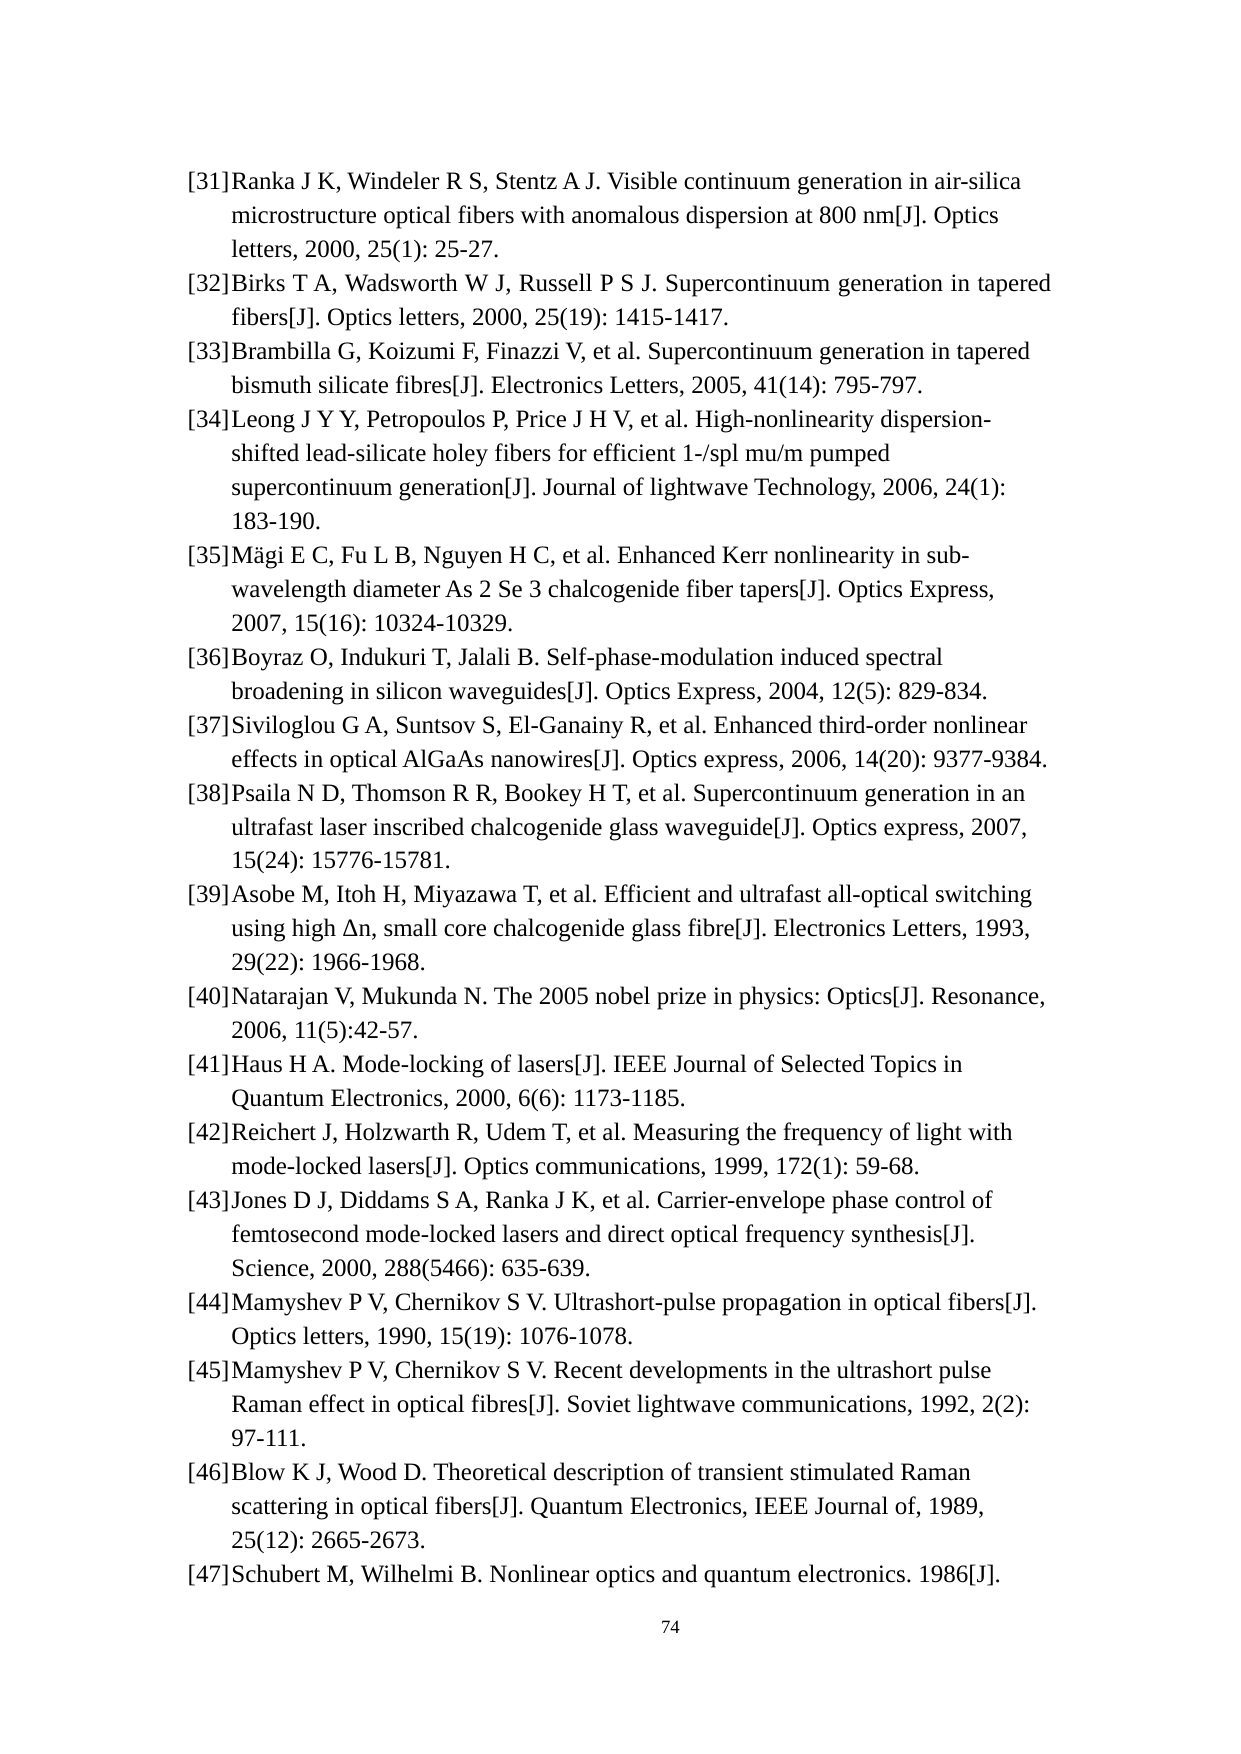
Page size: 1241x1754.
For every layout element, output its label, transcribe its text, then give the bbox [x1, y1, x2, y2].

list Mägi E C, Fu L B, Nguyen H C, et al. Enhanced Kerr nonlinearity in sub-wavelength diameter As 2 Se 3 chalcogenide fiber tapers[J]. Optics Express, 2007, 15(16): 10324-10329. [187, 537, 1053, 639]
list Ranka J K, Windeler R S, Stentz A J. Visible continuum generation in air-silica microstructure optical fibers with anomalous dispersion at 800 nm[J]. Optics letters, 2000, 25(1): 25-27. [187, 164, 1053, 266]
list Brambilla G, Koizumi F, Finazzi V, et al. Supercontinuum generation in tapered bismuth silicate fibres[J]. Electronics Letters, 2005, 41(14): 795-797. [187, 334, 1053, 402]
list Mamyshev P V, Chernikov S V. Ultrashort-pulse propagation in optical fibers[J]. Optics letters, 1990, 15(19): 1076-1078. [187, 1284, 1053, 1352]
list Psaila N D, Thomson R R, Bookey H T, et al. Supercontinuum generation in an ultrafast laser inscribed chalcogenide glass waveguide[J]. Optics express, 2007, 15(24): 15776-15781. [187, 775, 1053, 877]
list Birks T A, Wadsworth W J, Russell P S J. Supercontinuum generation in tapered fibers[J]. Optics letters, 2000, 25(19): 1415-1417. [187, 266, 1053, 334]
list Jones D J, Diddams S A, Ranka J K, et al. Carrier-envelope phase control of femtosecond mode-locked lasers and direct optical frequency synthesis[J]. Science, 2000, 288(5466): 635-639. [187, 1183, 1053, 1284]
list Siviloglou G A, Suntsov S, El-Ganainy R, et al. Enhanced third-order nonlinear effects in optical AlGaAs nanowires[J]. Optics express, 2006, 14(20): 9377-9384. [187, 707, 1053, 775]
list Leong J Y Y, Petropoulos P, Price J H V, et al. High-nonlinearity dispersion-shifted lead-silicate holey fibers for efficient 1-/spl mu/m pumped supercontinuum generation[J]. Journal of lightwave Technology, 2006, 24(1): 183-190. [187, 402, 1053, 537]
list Asobe M, Itoh H, Miyazawa T, et al. Efficient and ultrafast all-optical switching using high Δn, small core chalcogenide glass fibre[J]. Electronics Letters, 1993, 29(22): 1966-1968. [187, 877, 1053, 979]
list Boyraz O, Indukuri T, Jalali B. Self-phase-modulation induced spectral broadening in silicon waveguides[J]. Optics Express, 2004, 12(5): 829-834. [187, 639, 1053, 707]
list Haus H A. Mode-locking of lasers[J]. IEEE Journal of Selected Topics in Quantum Electronics, 2000, 6(6): 1173-1185. [187, 1047, 1053, 1115]
list Mamyshev P V, Chernikov S V. Recent developments in the ultrashort pulse Raman effect in optical fibres[J]. Soviet lightwave communications, 1992, 2(2): 97-111. [187, 1352, 1053, 1454]
list Blow K J, Wood D. Theoretical description of transient stimulated Raman scattering in optical fibers[J]. Quantum Electronics, IEEE Journal of, 1989, 25(12): 2665-2673. [187, 1454, 1053, 1556]
list Natarajan V, Mukunda N. The 2005 nobel prize in physics: Optics[J]. Resonance, 2006, 11(5):42-57. [187, 979, 1053, 1047]
list Schubert M, Wilhelmi B. Nonlinear optics and quantum electronics. 1986[J]. [187, 1556, 1053, 1590]
list Reichert J, Holzwarth R, Udem T, et al. Measuring the frequency of light with mode-locked lasers[J]. Optics communications, 1999, 172(1): 59-68. [187, 1115, 1053, 1183]
